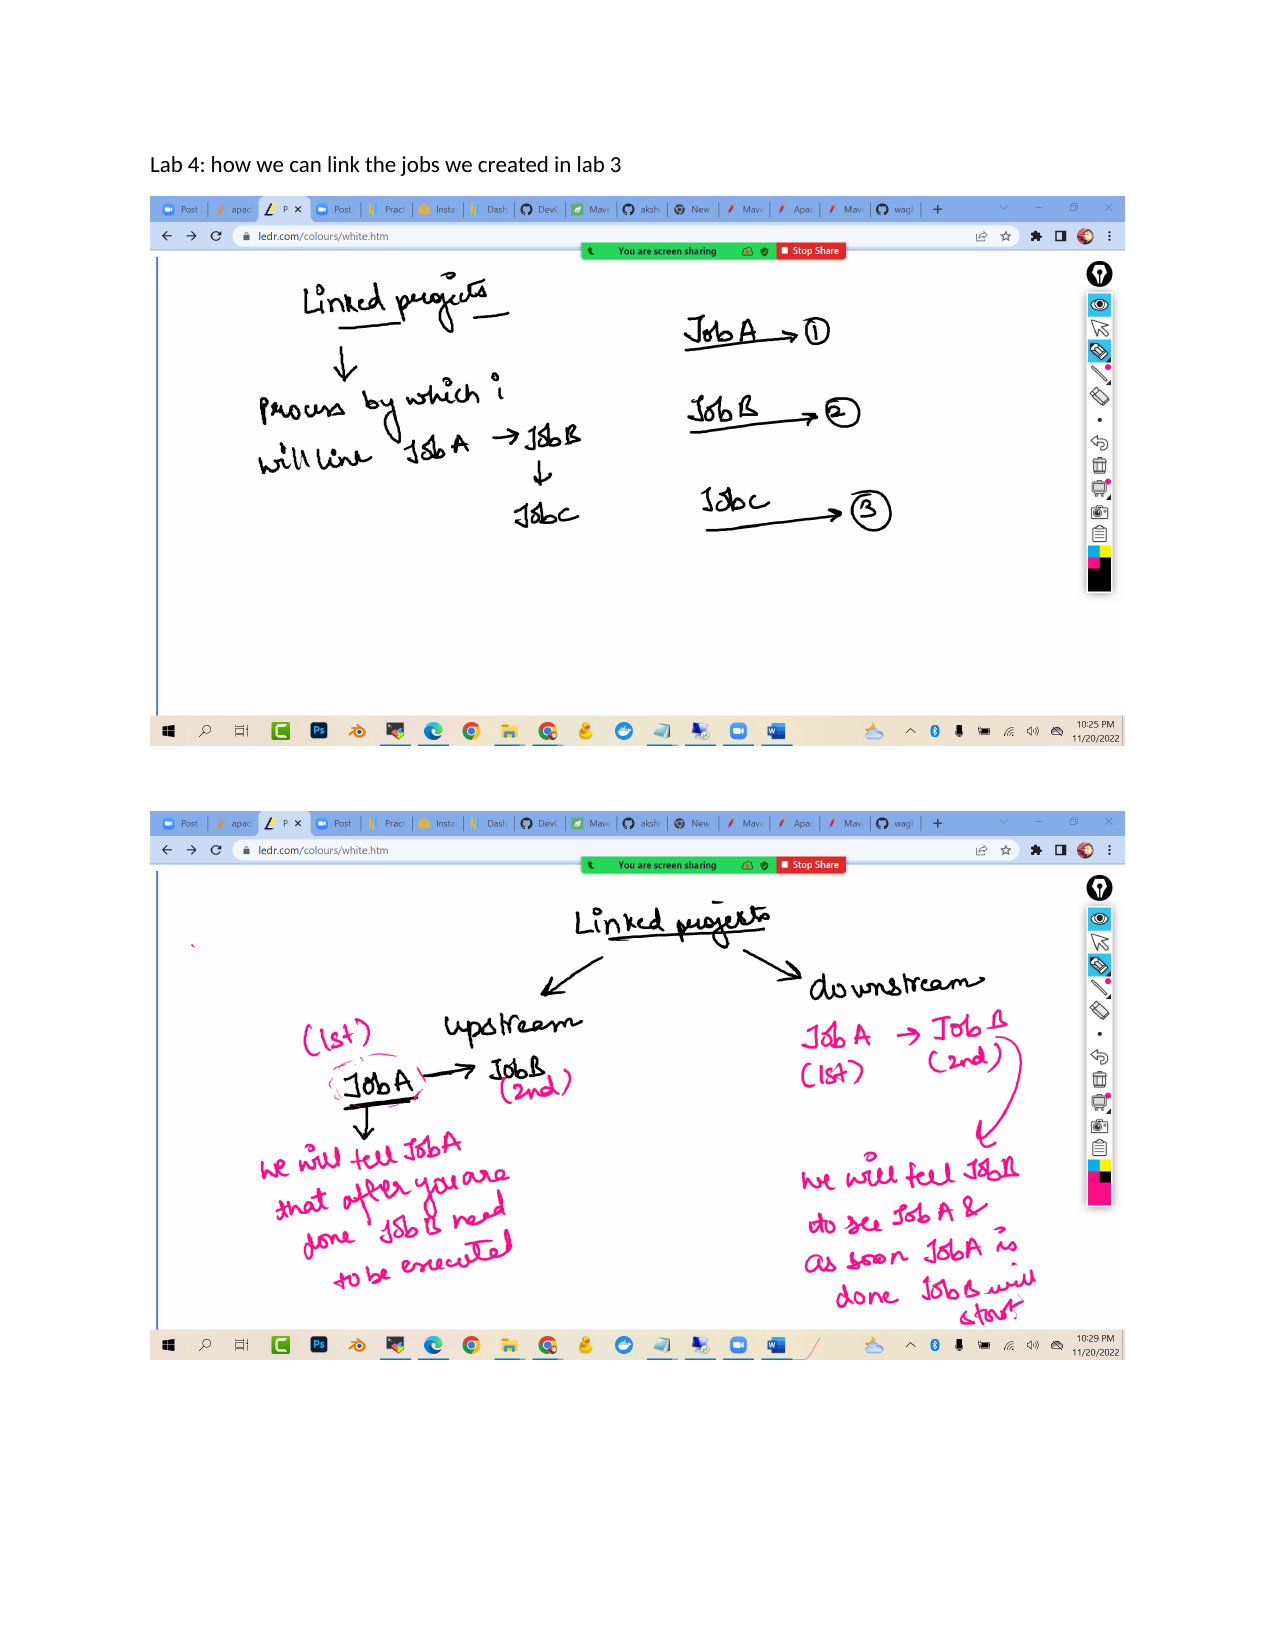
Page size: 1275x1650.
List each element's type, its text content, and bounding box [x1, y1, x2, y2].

picture [150, 811, 1125, 1360]
picture [150, 196, 1125, 746]
text Lab 4: how we can link the jobs we created in lab 3 [150, 150, 1125, 178]
